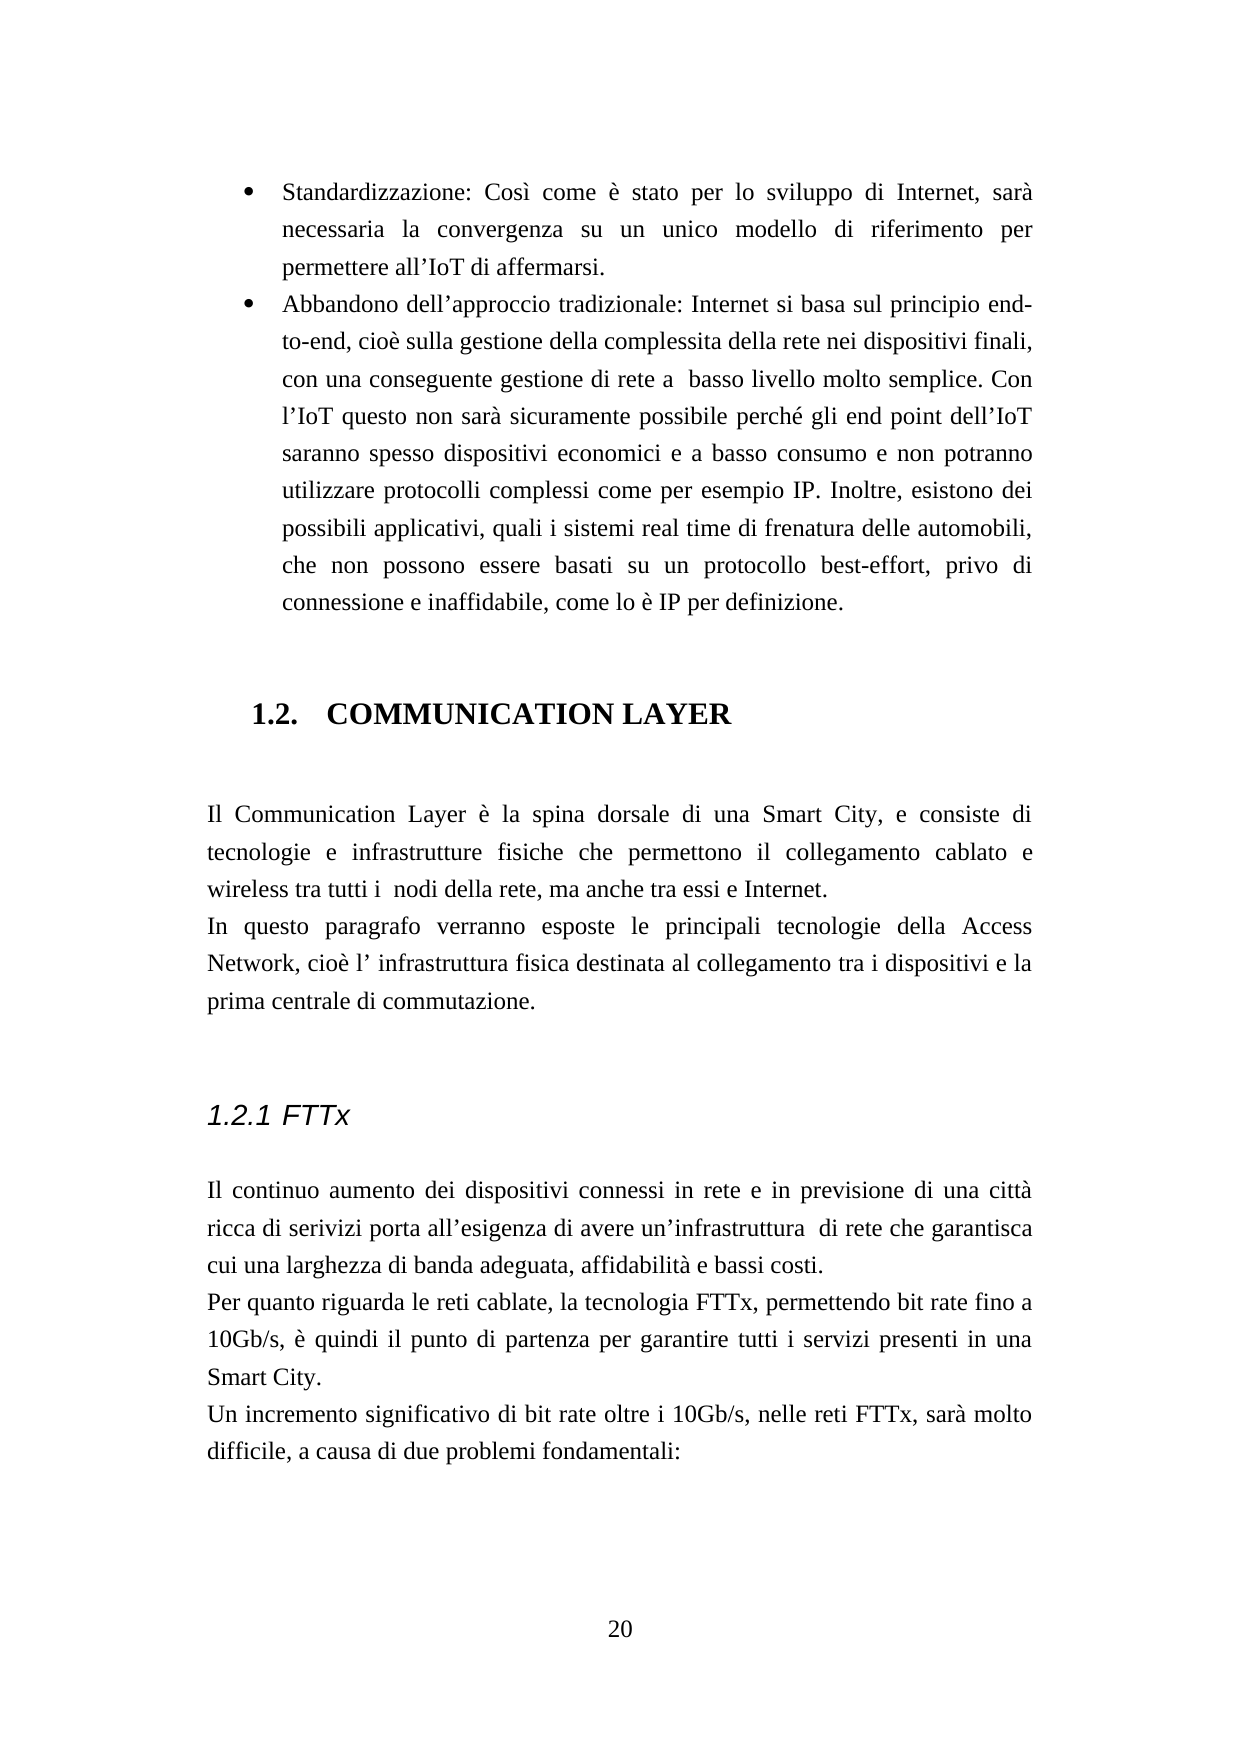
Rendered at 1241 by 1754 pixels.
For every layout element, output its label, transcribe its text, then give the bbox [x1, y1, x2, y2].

list Standardizzazione: Così come è stato per lo sviluppo di Internet, sarà necessaria la convergenza su un unico modello di riferimento per permettere all’IoT di affermarsi. [244, 177, 1033, 281]
subtitle COMMUNICATION LAYER [251, 696, 1033, 731]
text Un incremento significativo di bit rate oltre i 10Gb/s, nelle reti FTTx, sarà molto difficile, a causa di due problemi fondamentali: [207, 1399, 1033, 1465]
text Il Communication Layer è la spina dorsale di una Smart City, e consiste di tecnologie e infrastrutture fisiche che permettono il collegamento cablato e wireless tra tutti i nodi della rete, ma anche tra essi e Internet. [207, 799, 1033, 903]
text Il continuo aumento dei dispositivi connessi in rete e in previsione di una città ricca di serivizi porta all’esigenza di avere un’infrastruttura di rete che garantisca cui una larghezza di banda adeguata, affidabilità e bassi costi. [207, 1175, 1033, 1279]
list FTTx [207, 1098, 1033, 1131]
list Abbandono dell’approccio tradizionale: Internet si basa sul principio end-to-end, cioè sulla gestione della complessita della rete nei dispositivi finali, con una conseguente gestione di rete a basso livello molto semplice. Con l’IoT questo non sarà sicuramente possibile perché gli end point dell’IoT saranno spesso dispositivi economici e a basso consumo e non potranno utilizzare protocolli complessi come per esempio IP. Inoltre, esistono dei possibili applicativi, quali i sistemi real time di frenatura delle automobili, che non possono essere basati su un protocollo best-effort, privo di connessione e inaffidabile, come lo è IP per definizione. [244, 289, 1033, 616]
text Per quanto riguarda le reti cablate, la tecnologia FTTx, permettendo bit rate fino a 10Gb/s, è quindi il punto di partenza per garantire tutti i servizi presenti in una Smart City. [207, 1287, 1033, 1391]
text In questo paragrafo verranno esposte le principali tecnologie della Access Network, cioè l’ infrastruttura fisica destinata al collegamento tra i dispositivi e la prima centrale di commutazione. [207, 911, 1033, 1014]
